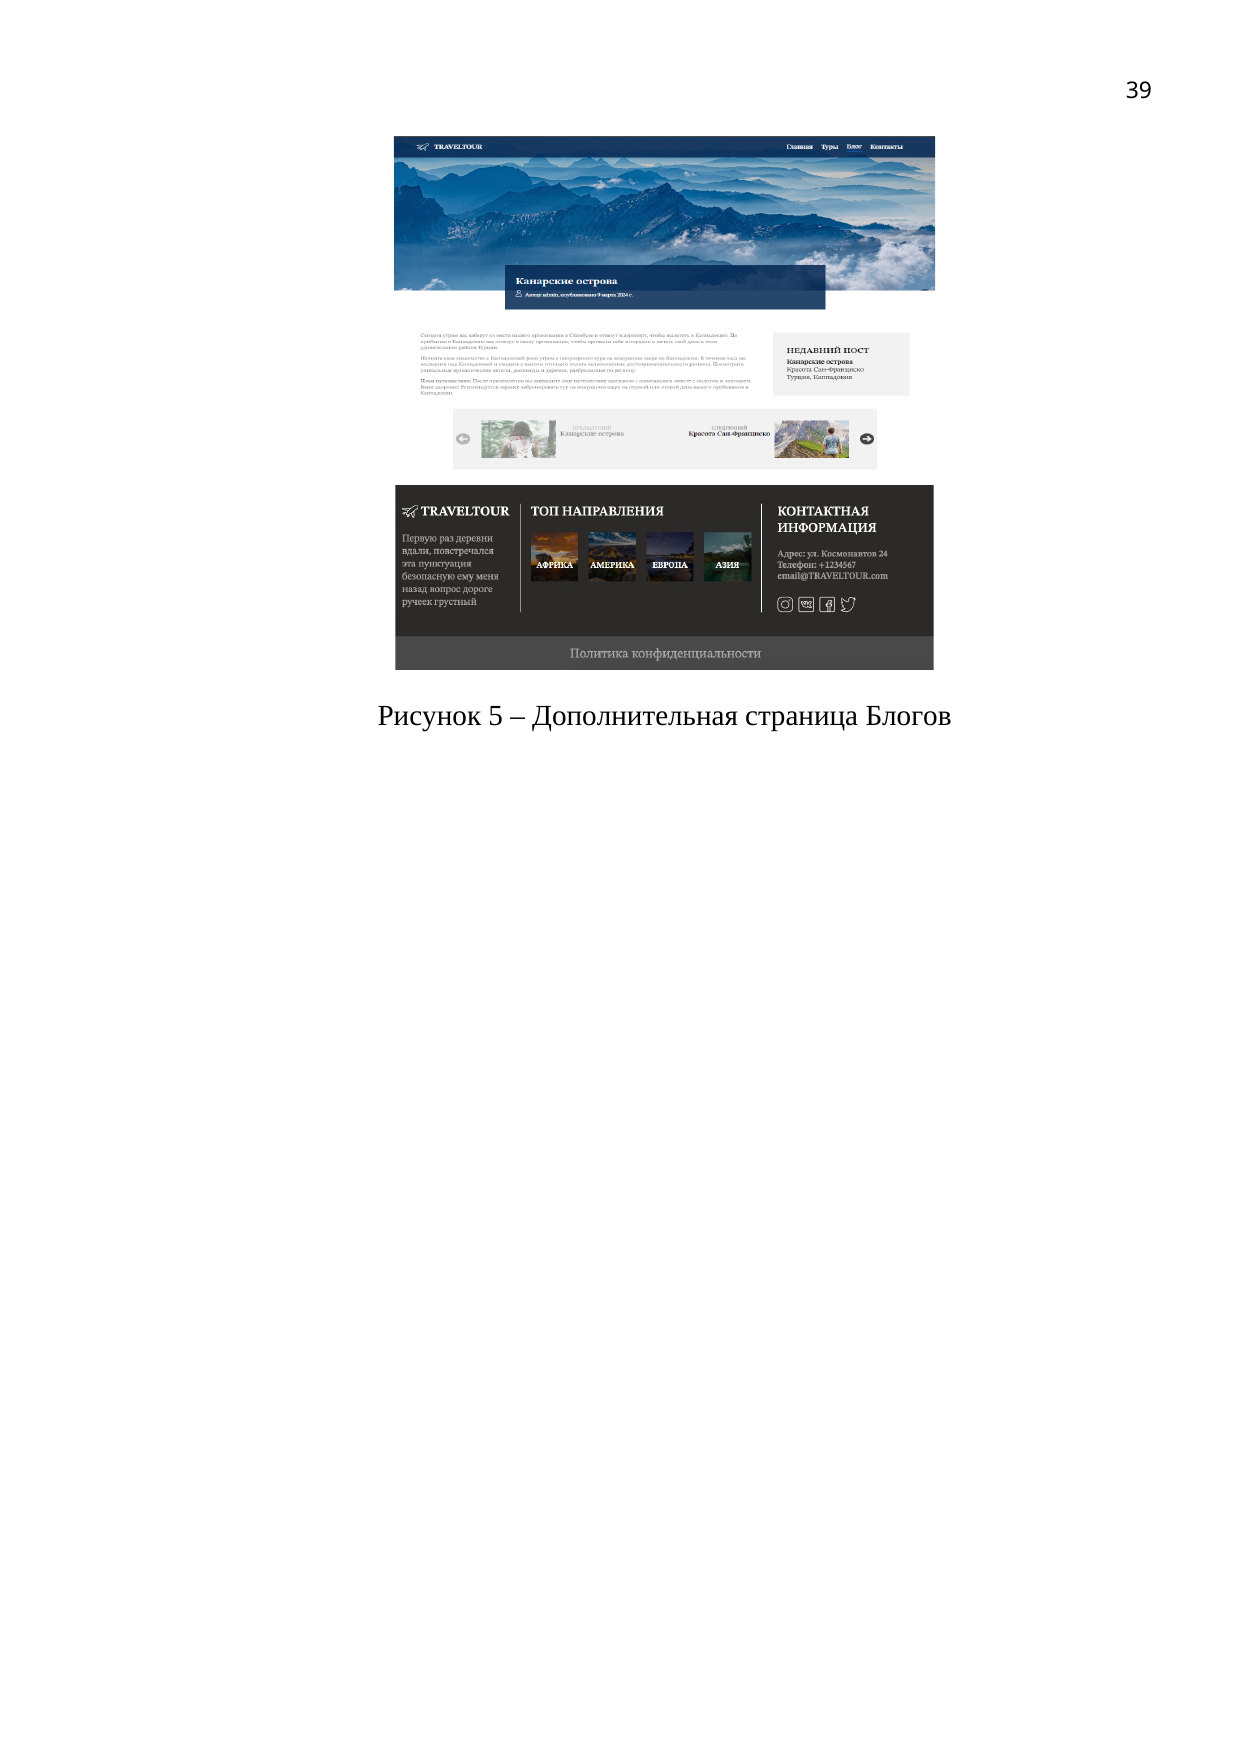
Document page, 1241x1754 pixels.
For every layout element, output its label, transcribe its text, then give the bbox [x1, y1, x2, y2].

text Рисунок 5 – Дополнительная страница Блогов [177, 698, 1152, 732]
picture [393, 136, 936, 670]
